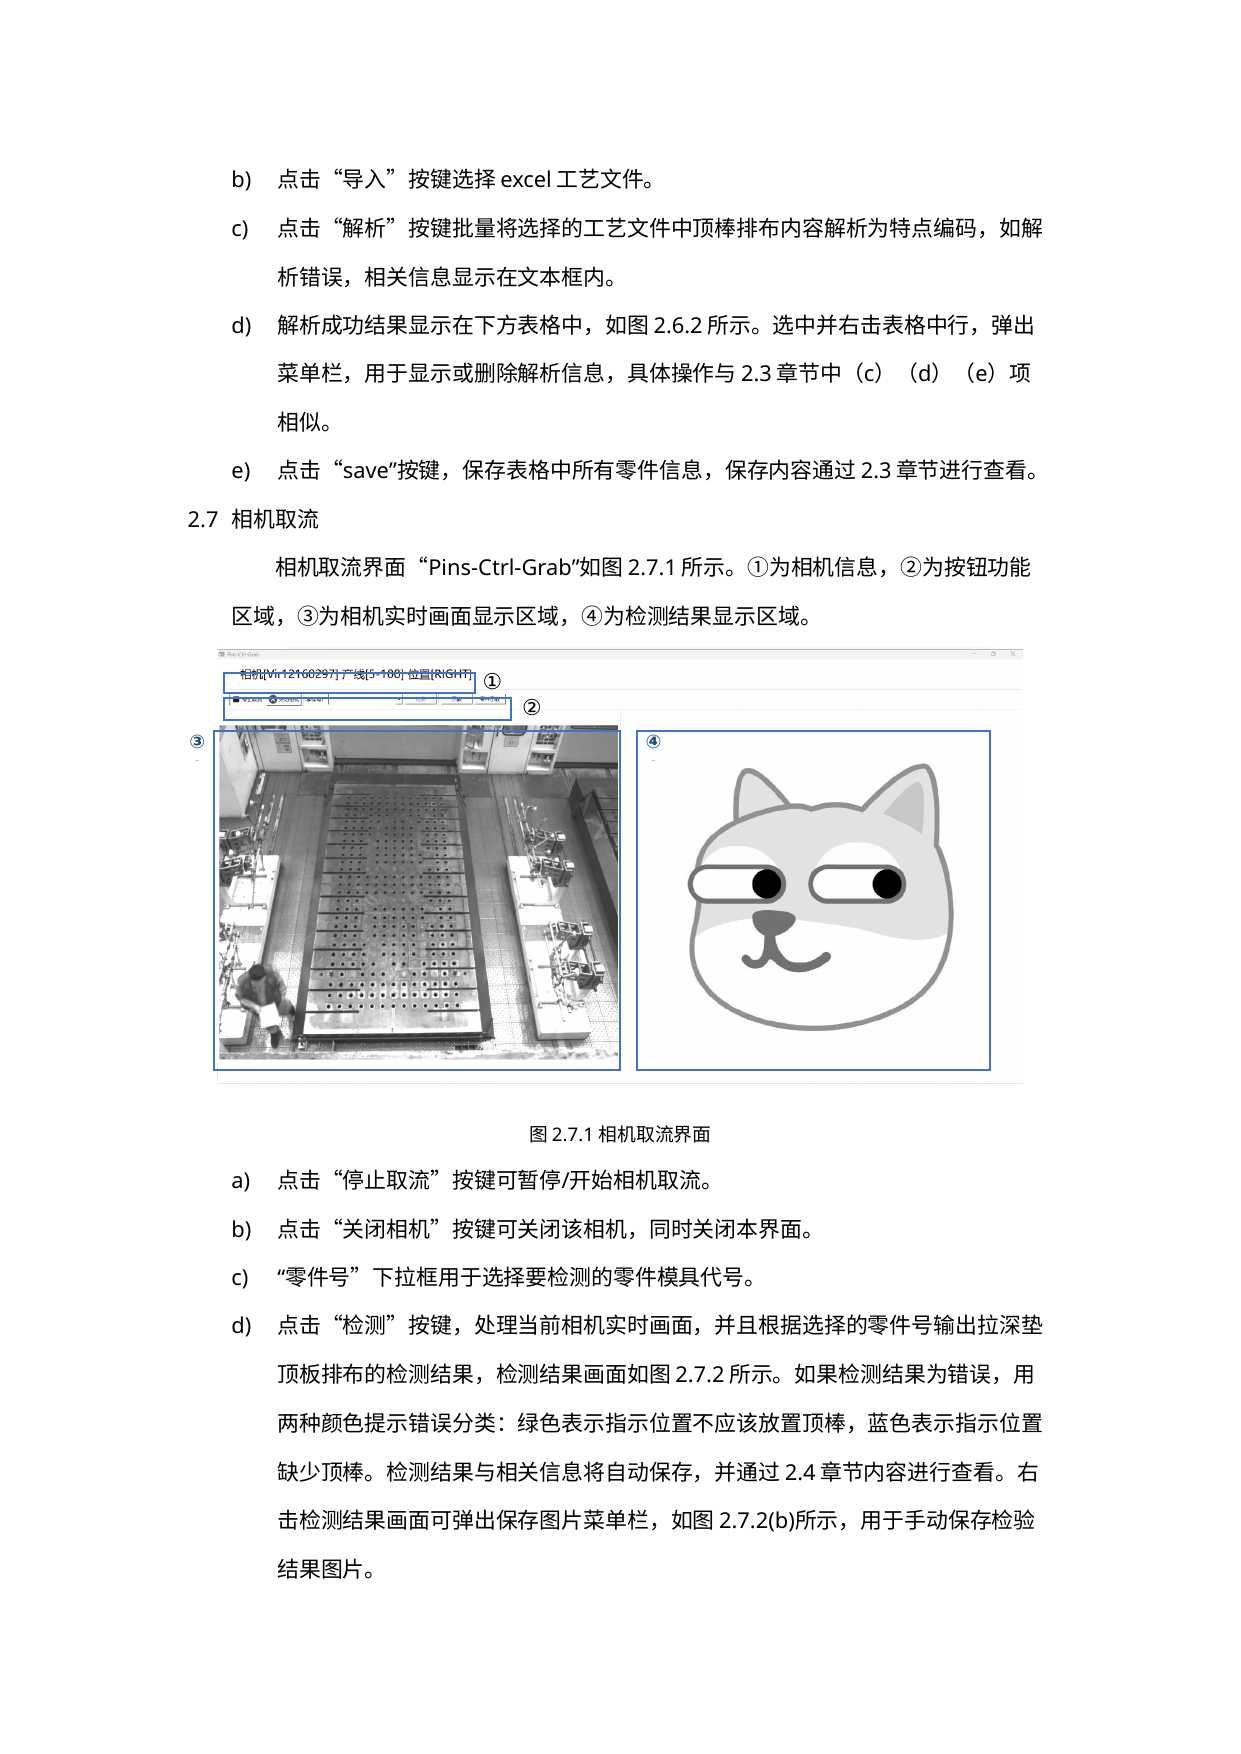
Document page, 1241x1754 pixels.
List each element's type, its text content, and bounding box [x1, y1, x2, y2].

list 解析成功结果显示在下方表格中，如图2.6.2所示。选中并右击表格中行，弹出菜单栏，用于显示或删除解析信息，具体操作与2.3章节中（c）（d）（e）项相似。 [231, 307, 1053, 437]
list 相机取流界面“Pins-Ctrl-Grab”如图2.7.1所示。①为相机信息，②为按钮功能区域，③为相机实时画面显示区域，④为检测结果显示区域。 [231, 550, 1053, 631]
list 点击“关闭相机”按键可关闭该相机，同时关闭本界面。 [231, 1211, 1053, 1244]
list 点击“save”按键，保存表格中所有零件信息，保存内容通过2.3章节进行查看。 [231, 453, 1053, 486]
list 点击“检测”按键，处理当前相机实时画面，并且根据选择的零件号输出拉深垫顶板排布的检测结果，检测结果画面如图2.7.2所示。如果检测结果为错误，用两种颜色提示错误分类：绿色表示指示位置不应该放置顶棒，蓝色表示指示位置缺少顶棒。检测结果与相关信息将自动保存，并通过2.4章节内容进行查看。右击检测结果画面可弹出保存图片菜单栏，如图2.7.2(b)所示，用于手动保存检验结果图片。 [231, 1308, 1053, 1584]
list 点击“停止取流”按键可暂停/开始相机取流。 [231, 1163, 1053, 1195]
text 图2.7.1 相机取流界面 [187, 1117, 1053, 1149]
list 点击“导入”按键选择excel工艺文件。 [231, 162, 1053, 194]
list “零件号”下拉框用于选择要检测的零件模具代号。 [231, 1259, 1053, 1292]
list 点击“解析”按键批量将选择的工艺文件中顶棒排布内容解析为特点编码，如解析错误，相关信息显示在文本框内。 [231, 210, 1053, 292]
list 相机取流 [187, 502, 1053, 534]
picture [217, 647, 1023, 1084]
picture [217, 732, 619, 1069]
